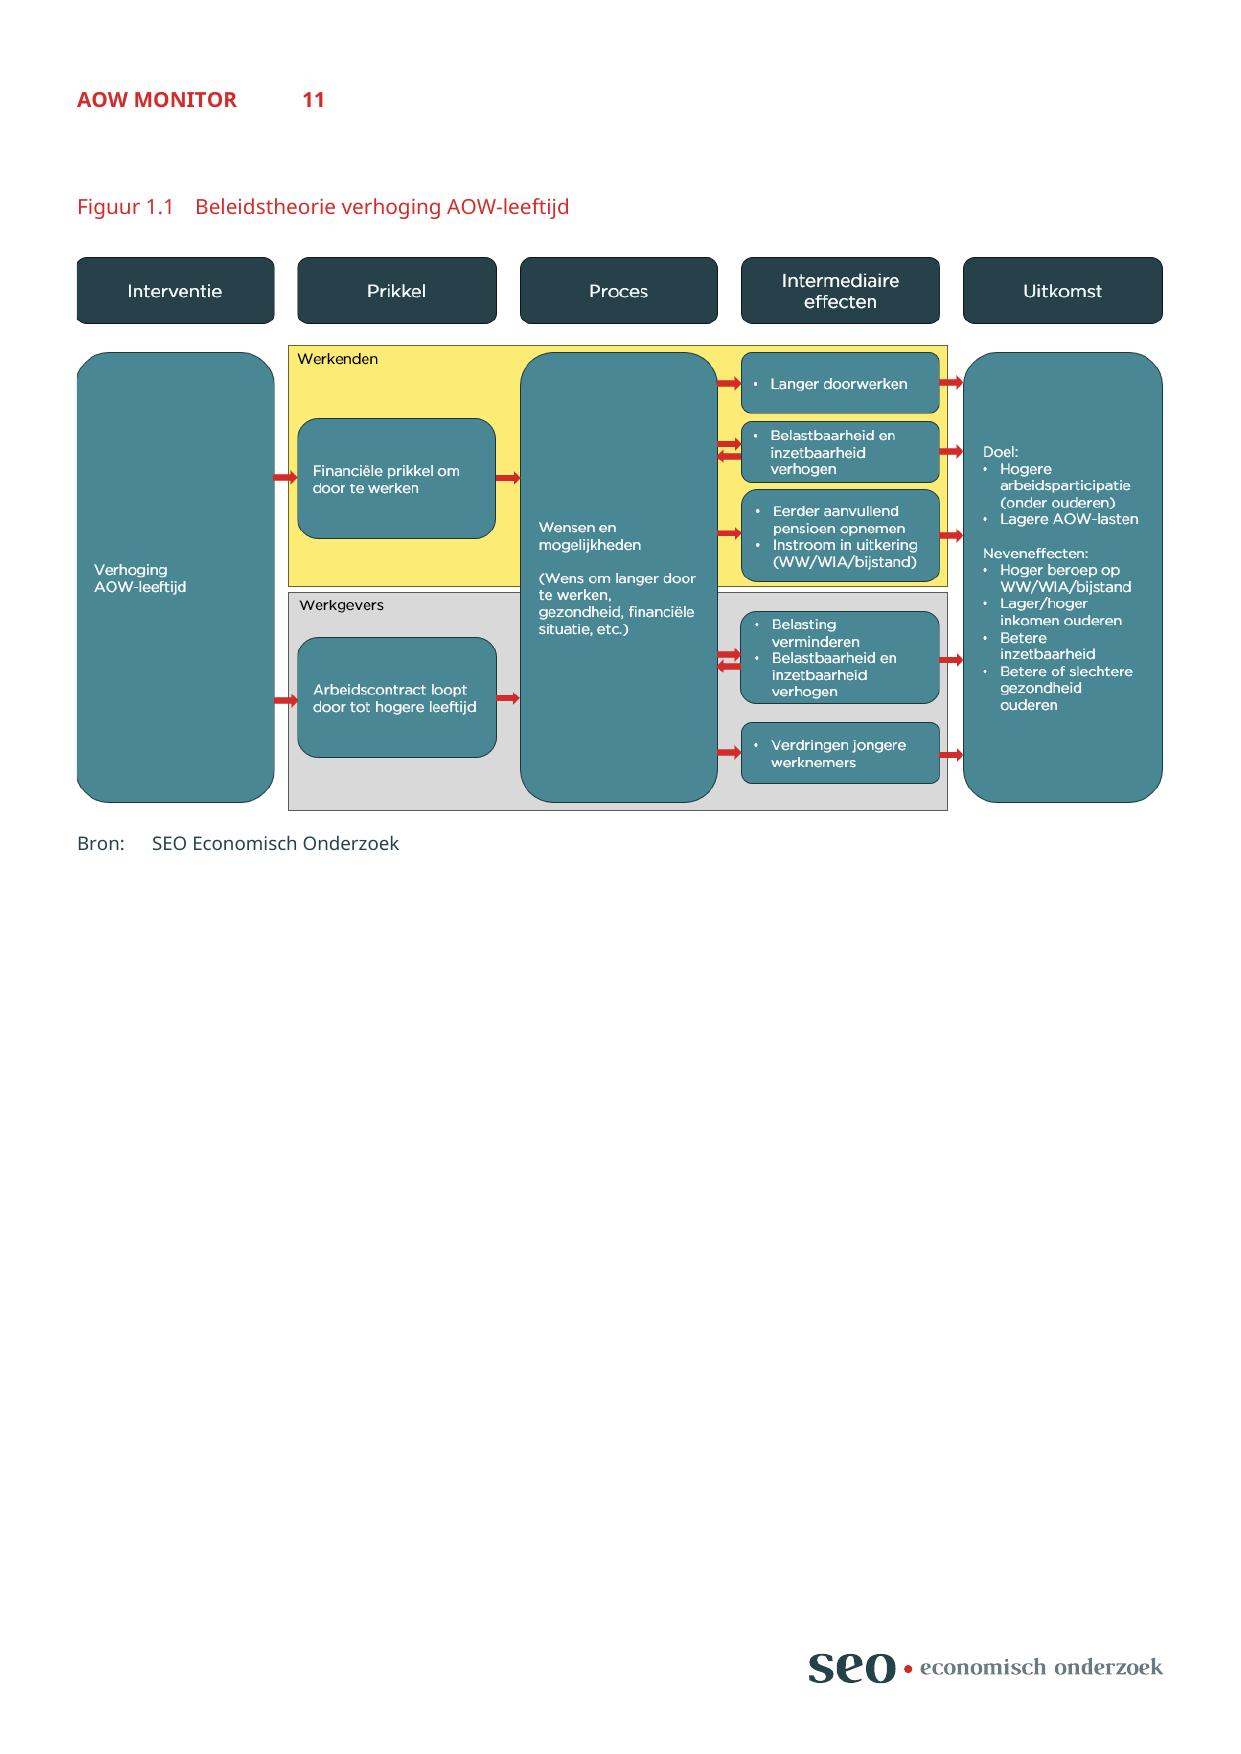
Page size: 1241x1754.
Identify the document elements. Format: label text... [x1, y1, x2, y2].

text SEO Economisch Onderzoek [77, 830, 1163, 856]
text Beleidstheorie verhoging AOW-leeftijd [77, 192, 1163, 220]
picture [76, 251, 1164, 812]
